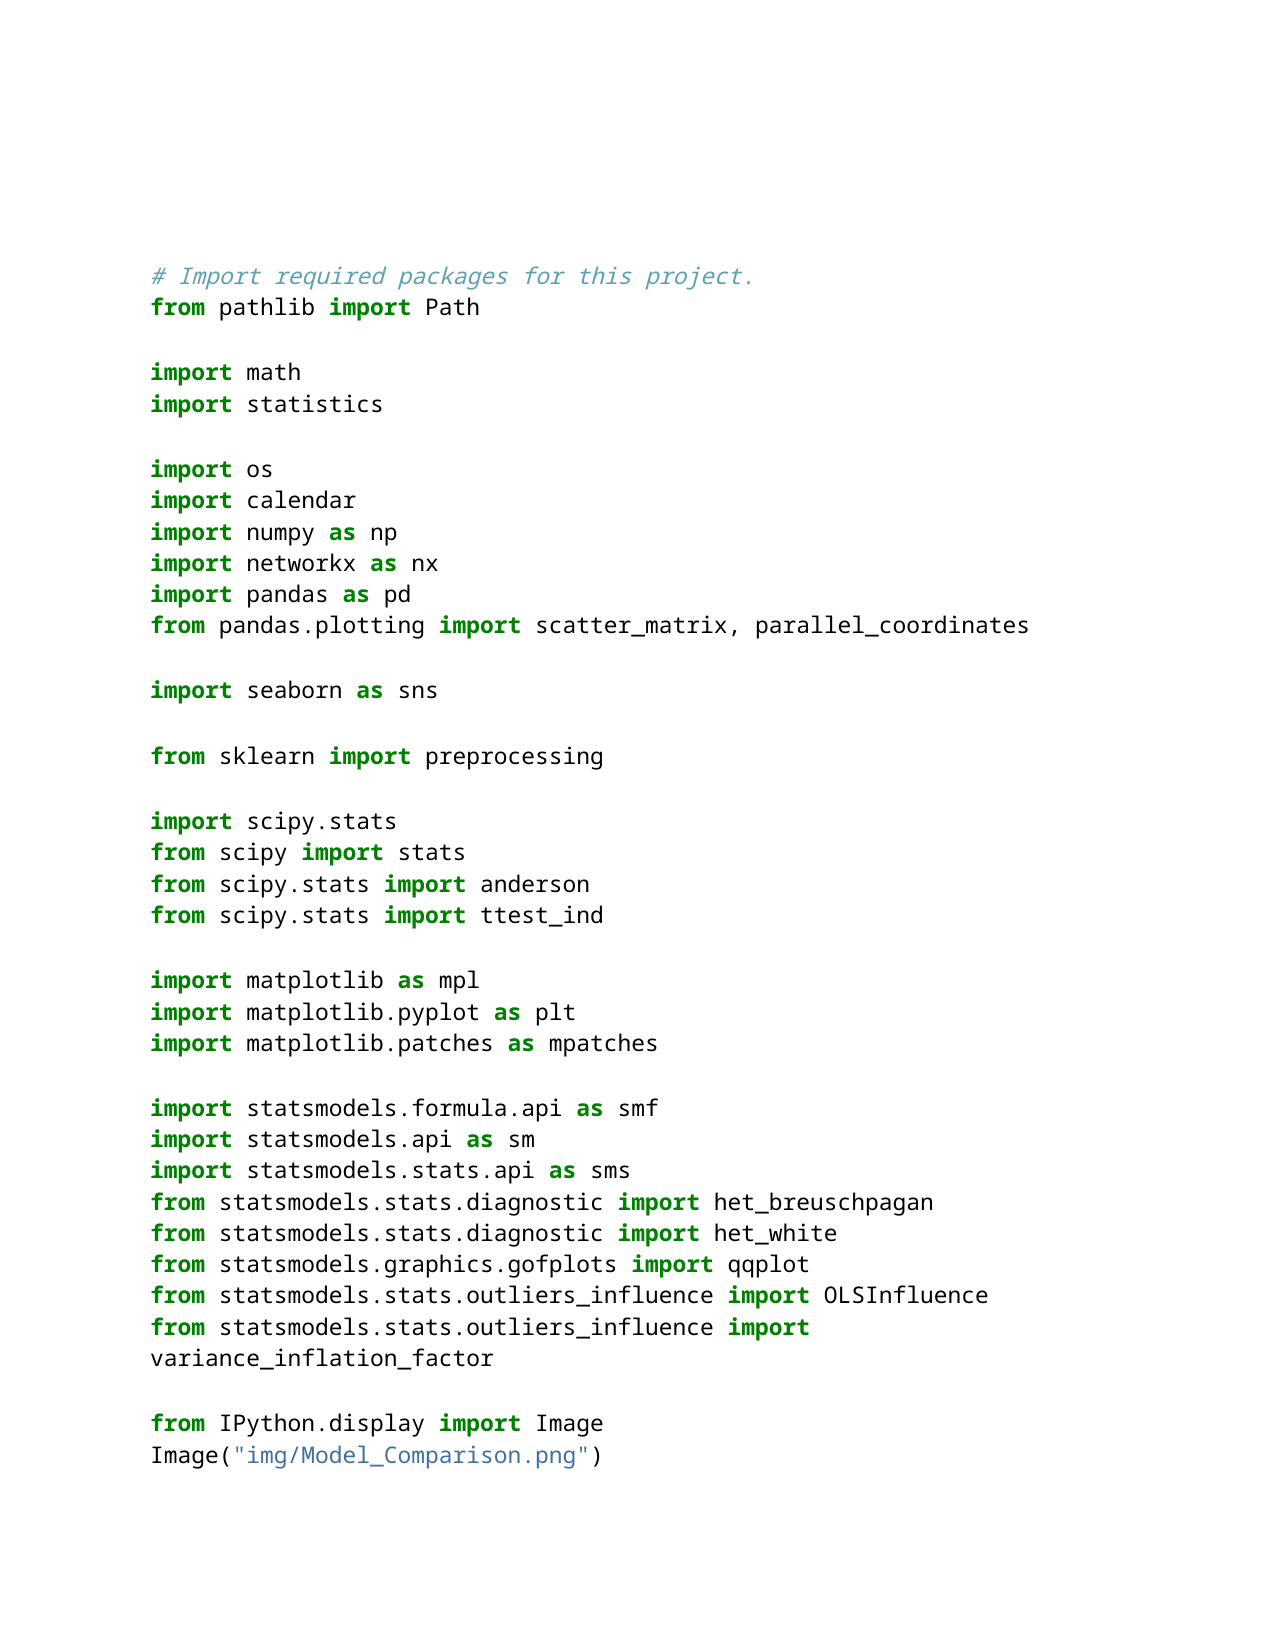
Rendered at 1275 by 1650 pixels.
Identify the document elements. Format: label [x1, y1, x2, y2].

text [150, 260, 1125, 1470]
